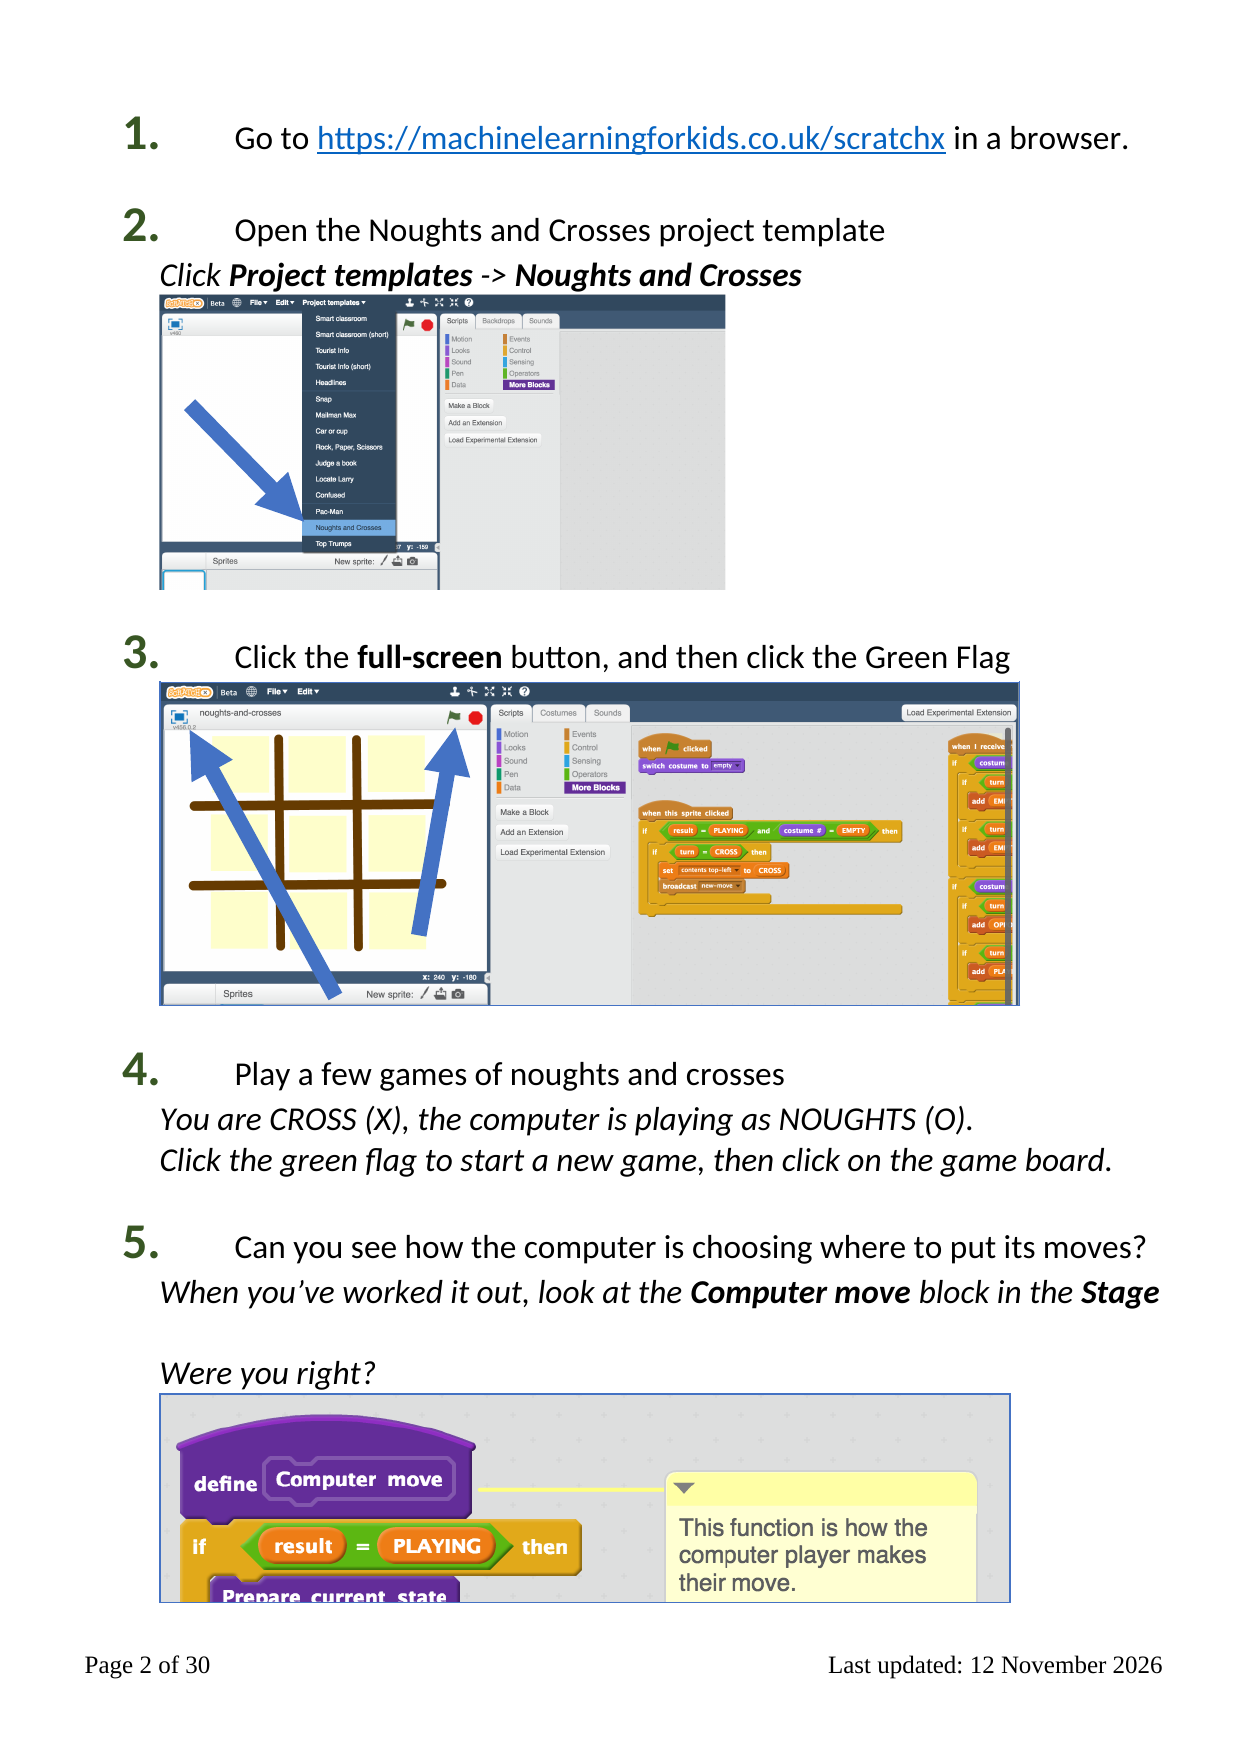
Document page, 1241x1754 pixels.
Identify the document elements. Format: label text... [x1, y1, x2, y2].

list Play a few games of noughts and crosses You are CROSS (X), the computer is playing as NOUGHTS (O). Click the green flag to start a new game, then click on the game board. [122, 1037, 1163, 1210]
picture [161, 1395, 1009, 1602]
list Go to https://machinelearningforkids.co.uk/scratchx in a browser. [122, 101, 1163, 193]
picture [161, 683, 1019, 1005]
picture [159, 294, 726, 590]
